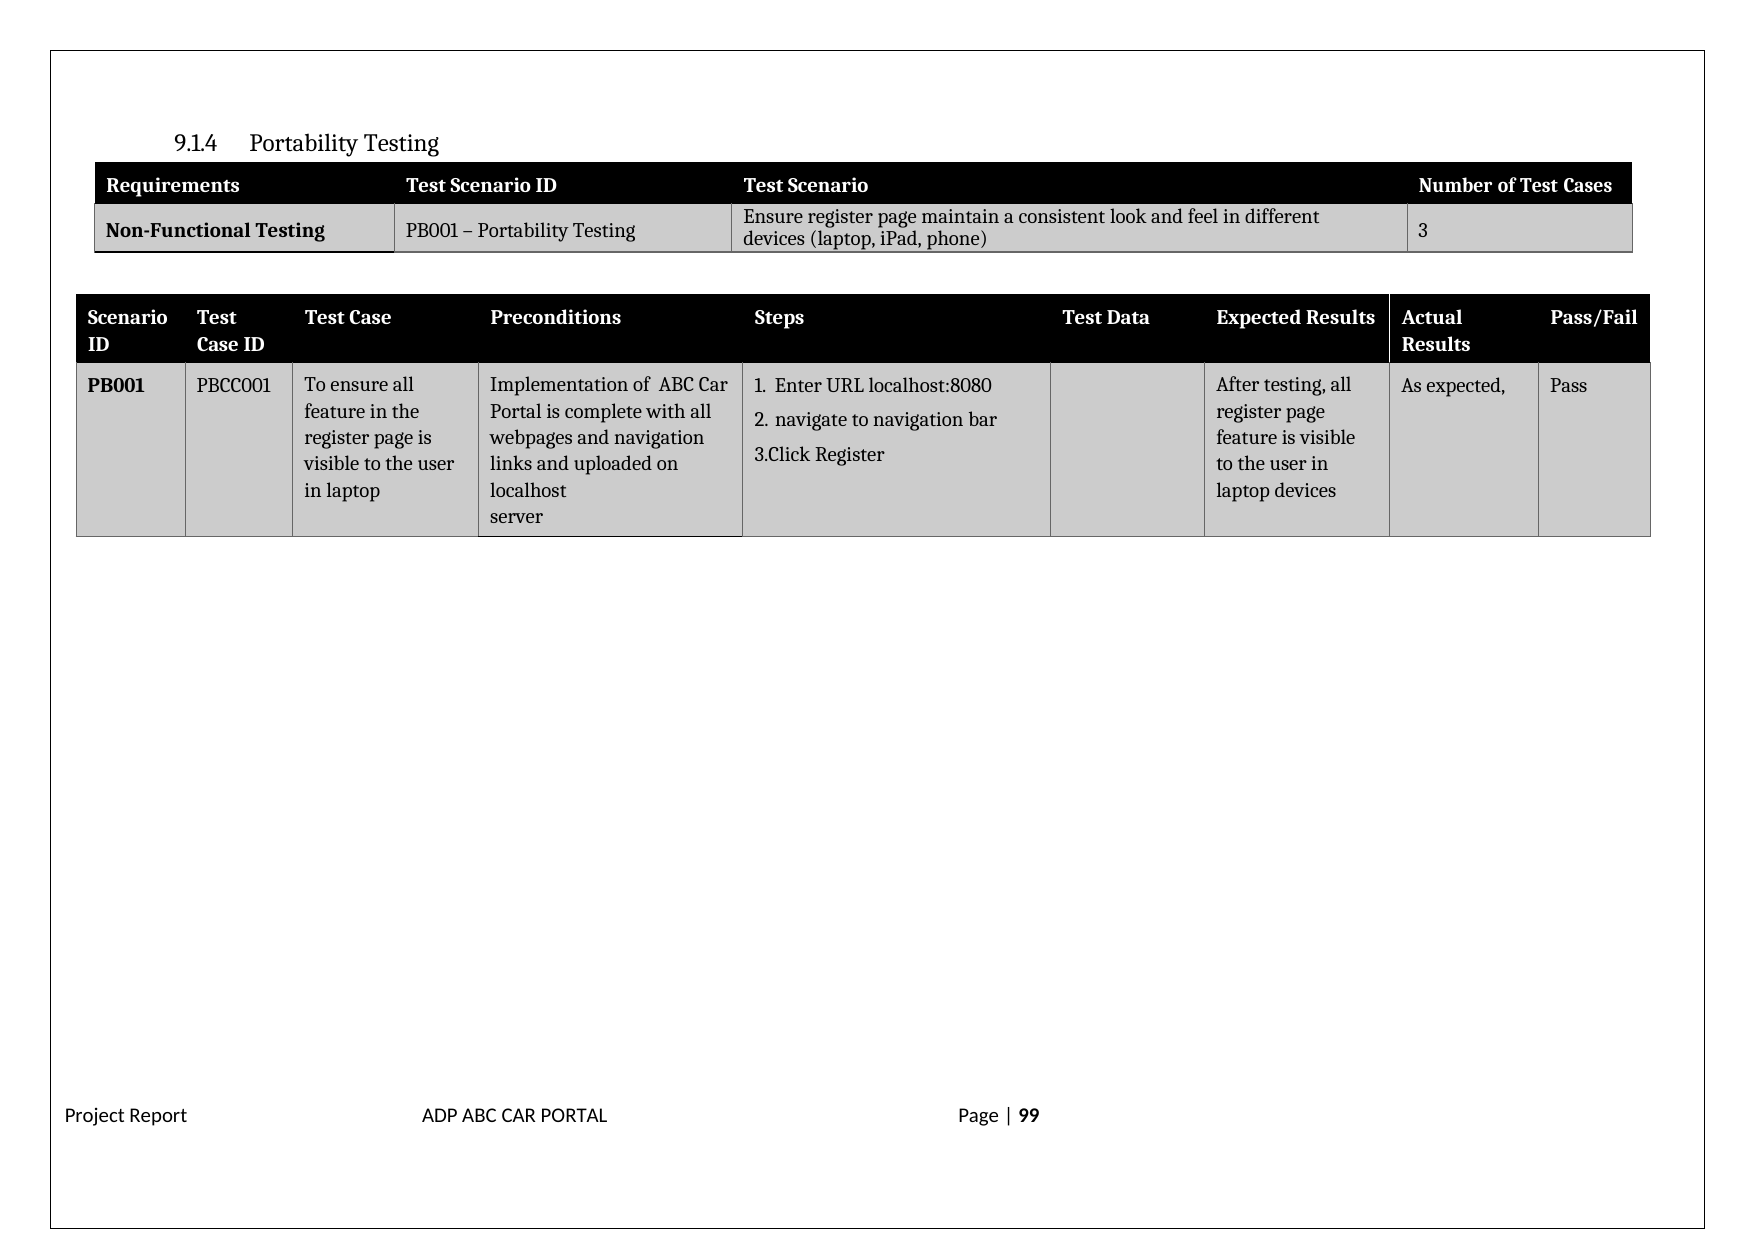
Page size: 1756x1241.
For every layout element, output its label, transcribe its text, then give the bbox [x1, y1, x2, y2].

table_header Steps [743, 294, 1050, 362]
list Portability Testing [174, 129, 1664, 158]
table_cell Enter URL localhost:8080 navigate to navigation bar 3.Click Register [743, 363, 1050, 536]
table_header Expected Results [1204, 294, 1389, 362]
table_cell After testing, all register page feature is visible to the user in laptop devices [1205, 363, 1389, 536]
table_header Test Case [293, 294, 479, 362]
table_cell Non-Functional Testing [95, 204, 394, 251]
table_header Test Data [1050, 294, 1204, 362]
table_header Test Scenario [732, 162, 1407, 203]
table_cell PBCC001 [186, 363, 292, 536]
table_cell As expected, [1390, 363, 1538, 536]
table_header Preconditions [479, 294, 743, 362]
table_header Test Case ID [185, 294, 293, 362]
table_header Actual Results [1390, 294, 1538, 362]
table_cell PB001 – Portability Testing [395, 204, 731, 251]
table_header Test Scenario ID [394, 162, 732, 203]
table_header Requirements [95, 162, 394, 203]
table_header Pass/Fail [1538, 294, 1650, 362]
table_cell 3 [1408, 204, 1632, 251]
table_cell [1051, 363, 1204, 536]
table_cell Pass [1539, 363, 1650, 536]
table_cell PB001 [77, 363, 185, 536]
table_cell Ensure register page maintain a consistent look and feel in different devices (laptop, iPad, phone) [732, 204, 1407, 251]
table_cell Implementation of ABC Car Portal is complete with all webpages and navigation links and uploaded on localhost server [479, 363, 742, 536]
table_header Number of Test Cases [1407, 162, 1632, 203]
table_header Scenario ID [76, 294, 185, 362]
table_cell To ensure all feature in the register page is visible to the user in laptop [293, 363, 478, 536]
